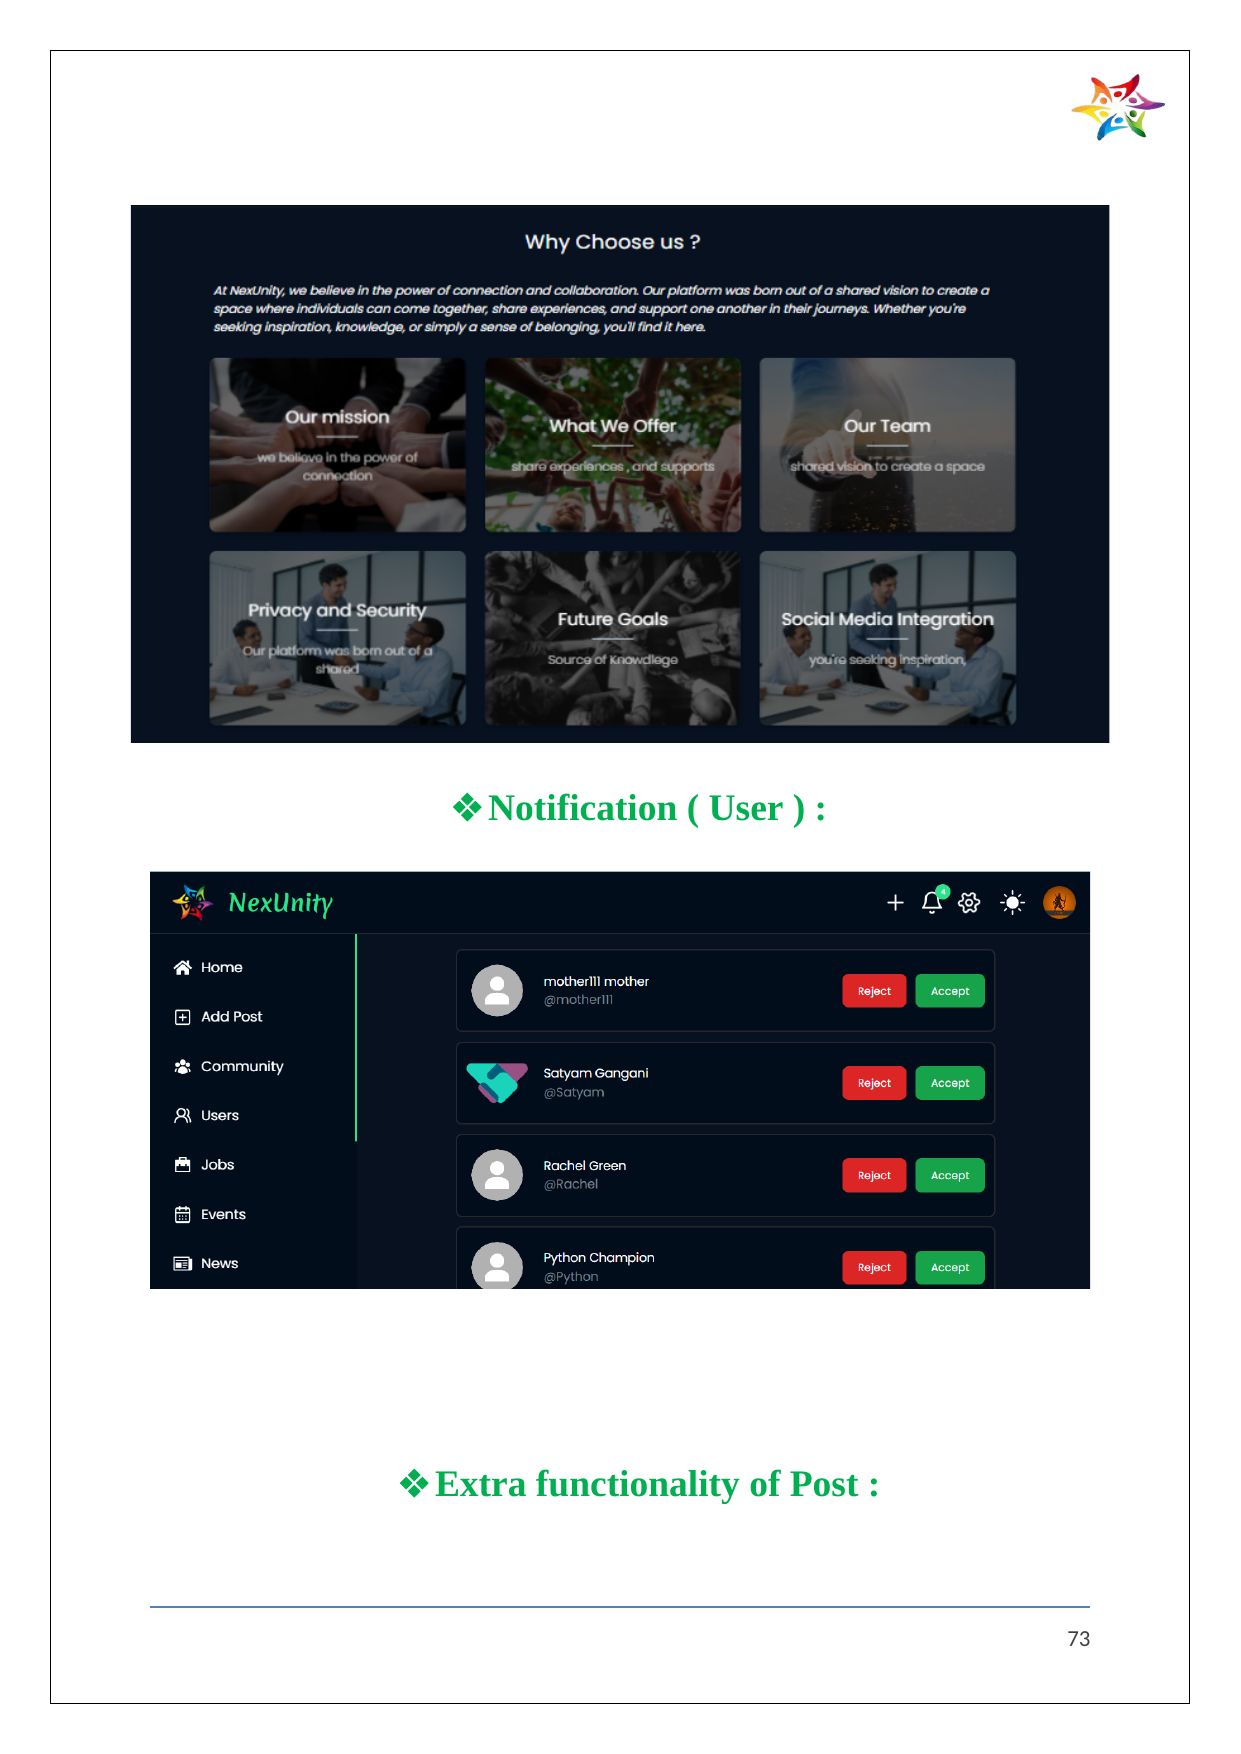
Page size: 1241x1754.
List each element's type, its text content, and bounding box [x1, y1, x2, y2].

picture [1059, 59, 1177, 155]
list Extra functionality of Post : [187, 1462, 1090, 1505]
picture [150, 871, 1091, 1289]
list Notification ( User ) : [187, 786, 1090, 829]
picture [130, 205, 1110, 743]
